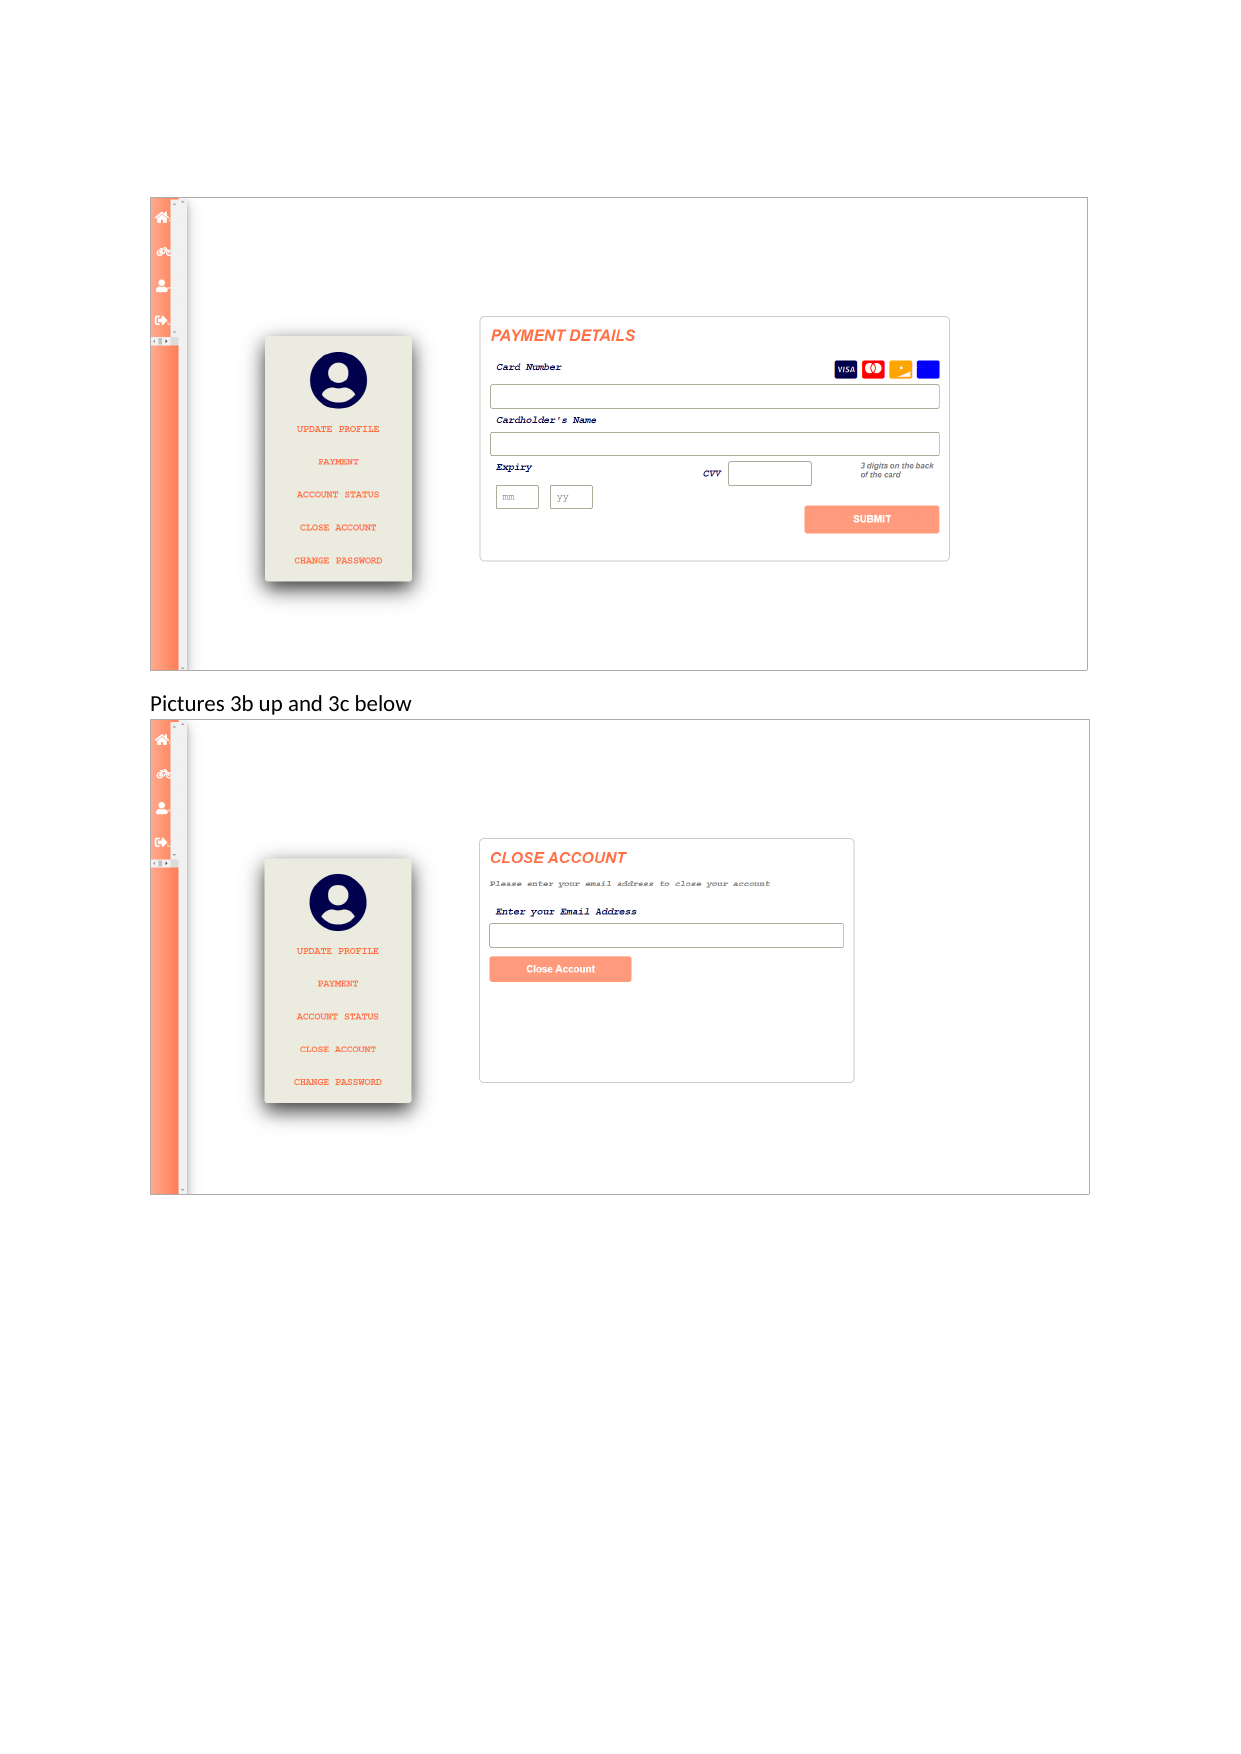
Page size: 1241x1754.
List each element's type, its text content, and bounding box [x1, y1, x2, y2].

picture [151, 198, 1087, 670]
text Pictures 3b up and 3c below [150, 689, 1090, 719]
picture [151, 720, 1089, 1194]
